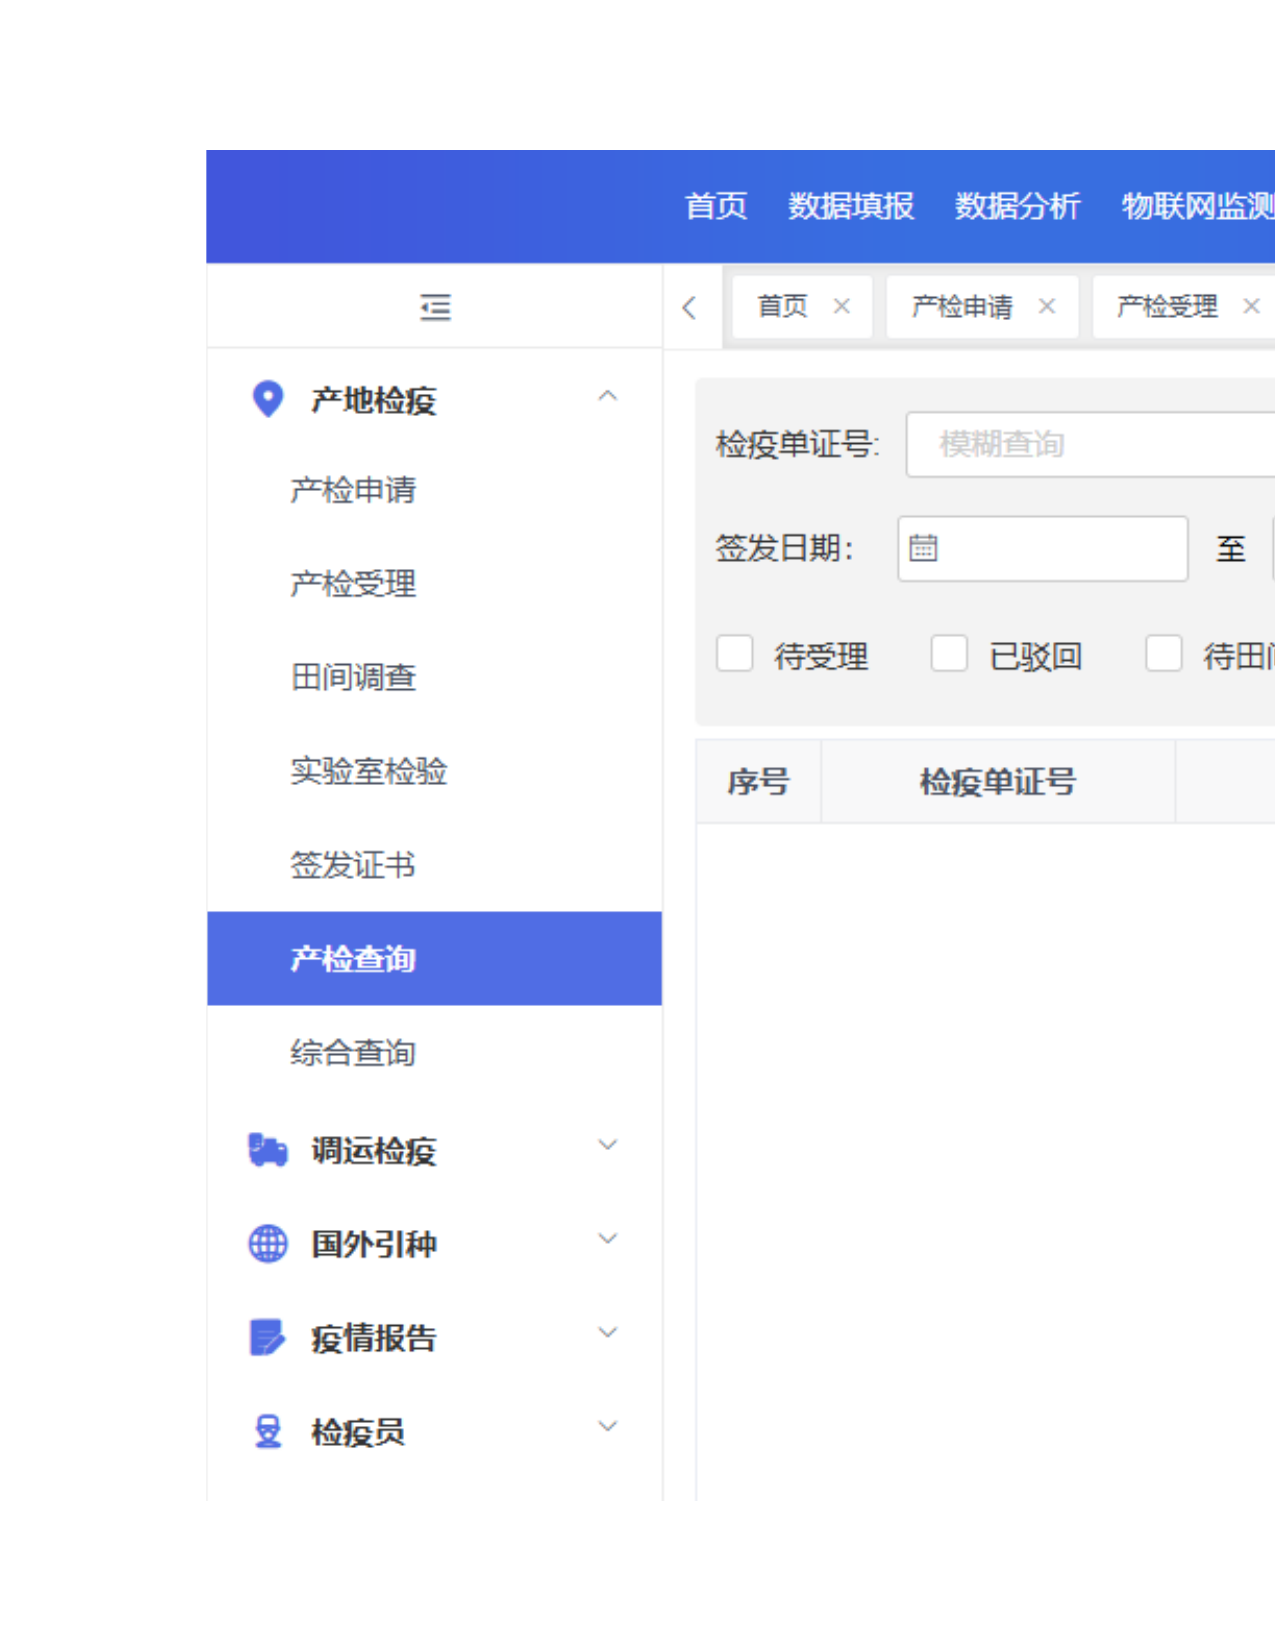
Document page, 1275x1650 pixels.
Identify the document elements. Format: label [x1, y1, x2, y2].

picture [206, 150, 1275, 1501]
